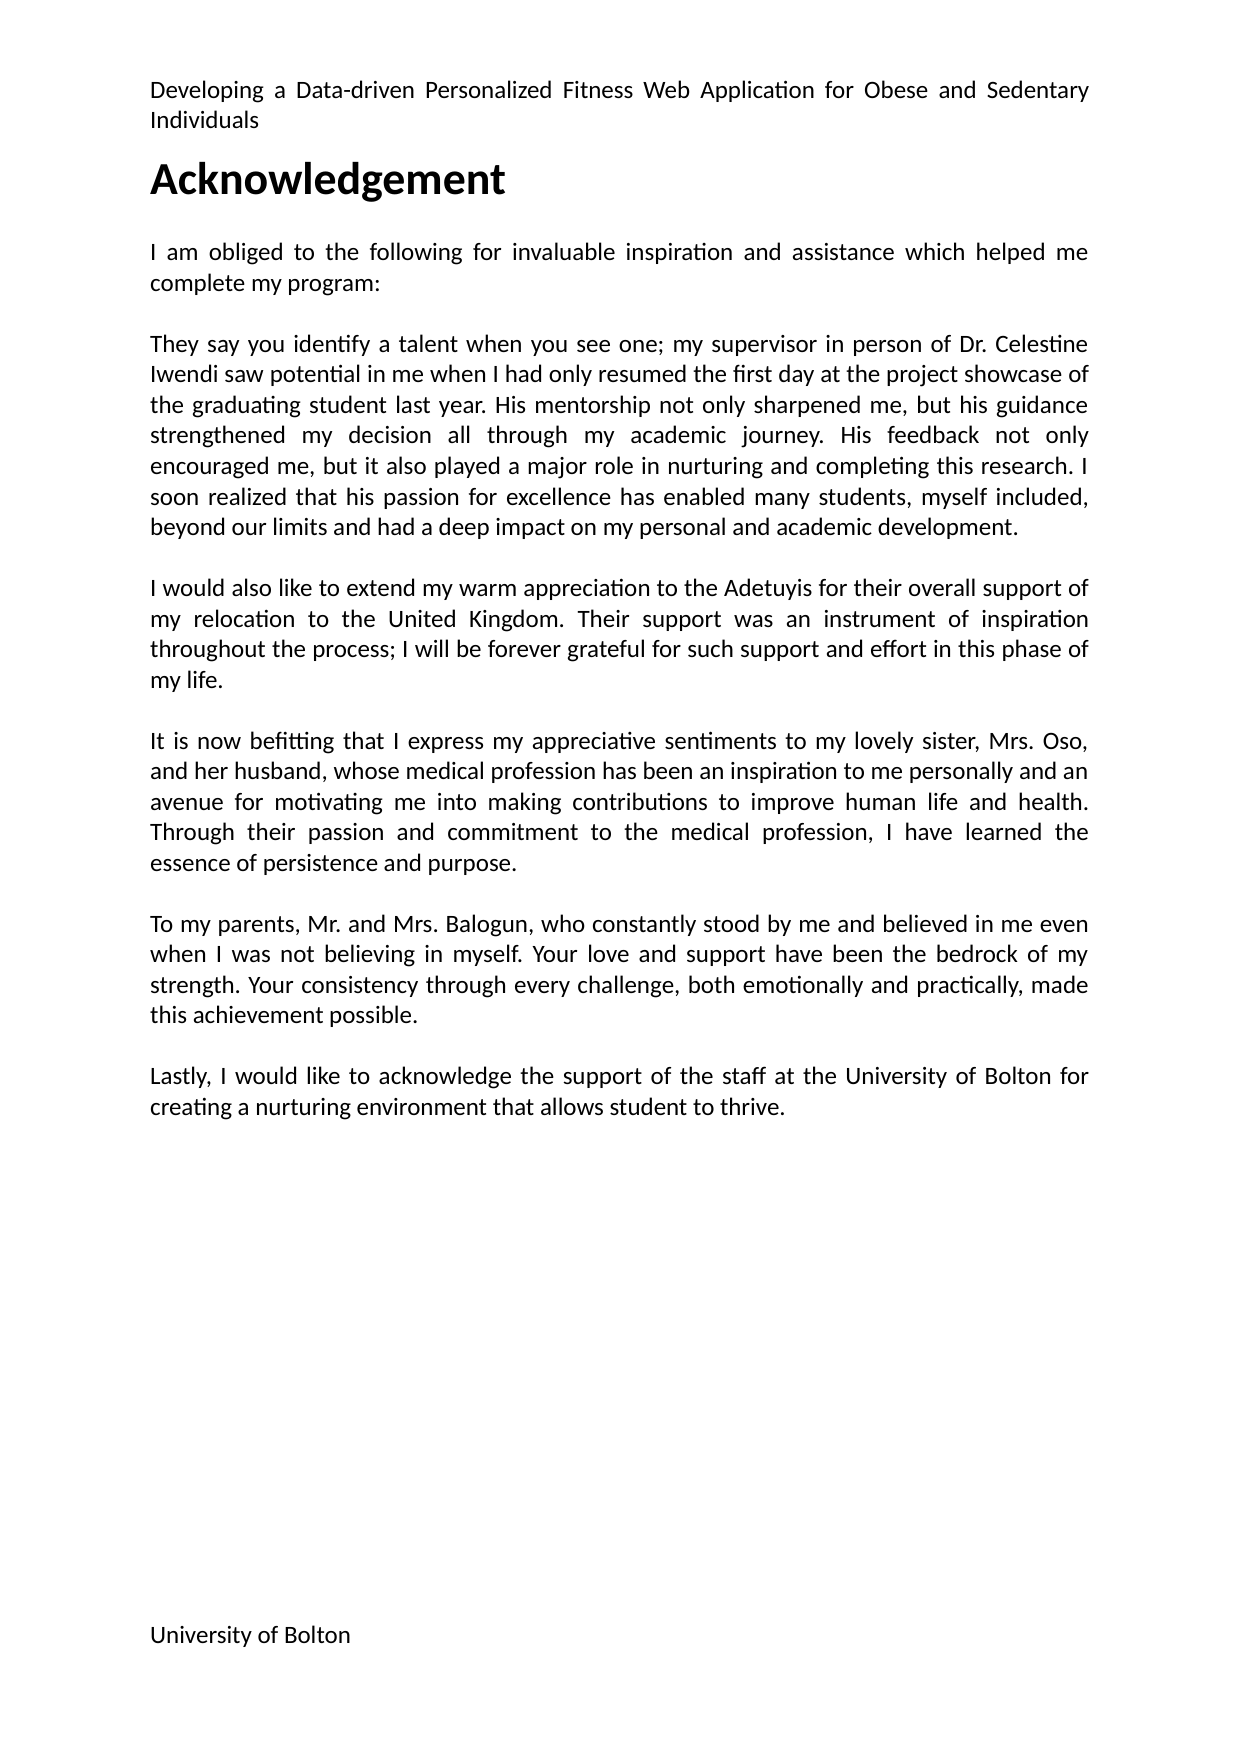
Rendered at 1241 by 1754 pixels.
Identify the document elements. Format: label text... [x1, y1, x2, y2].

text Lastly, I would like to acknowledge the support of the staff at the University of Bolton for creating a nurturing environment that allows student to thrive. [150, 1061, 1090, 1122]
text It is now befitting that I express my appreciative sentiments to my lovely sister, Mrs. Oso, and her husband, whose medical profession has been an inspiration to me personally and an avenue for motivating me into making contributions to improve human life and health. Through their passion and commitment to the medical profession, I have learned the essence of persistence and purpose. [150, 725, 1090, 877]
text I am obliged to the following for invaluable inspiration and assistance which helped me complete my program: [150, 236, 1090, 297]
text Acknowledgement [150, 150, 1090, 206]
text They say you identify a talent when you see one; my supervisor in person of Dr. Celestine Iwendi saw potential in me when I had only resumed the first day at the project showcase of the graduating student last year. His mentorship not only sharpened me, but his guidance strengthened my decision all through my academic journey. His feedback not only encouraged me, but it also played a major role in nurturing and completing this research. I soon realized that his passion for excellence has enabled many students, myself included, beyond our limits and had a deep impact on my personal and academic development. [150, 328, 1090, 542]
text To my parents, Mr. and Mrs. Balogun, who constantly stood by me and believed in me even when I was not believing in myself. Your love and support have been the bedrock of my strength. Your consistency through every challenge, both emotionally and practically, made this achievement possible. [150, 908, 1090, 1030]
text I would also like to extend my warm appreciation to the Adetuyis for their overall support of my relocation to the United Kingdom. Their support was an instrument of inspiration throughout the process; I will be forever grateful for such support and effort in this phase of my life. [150, 572, 1090, 694]
